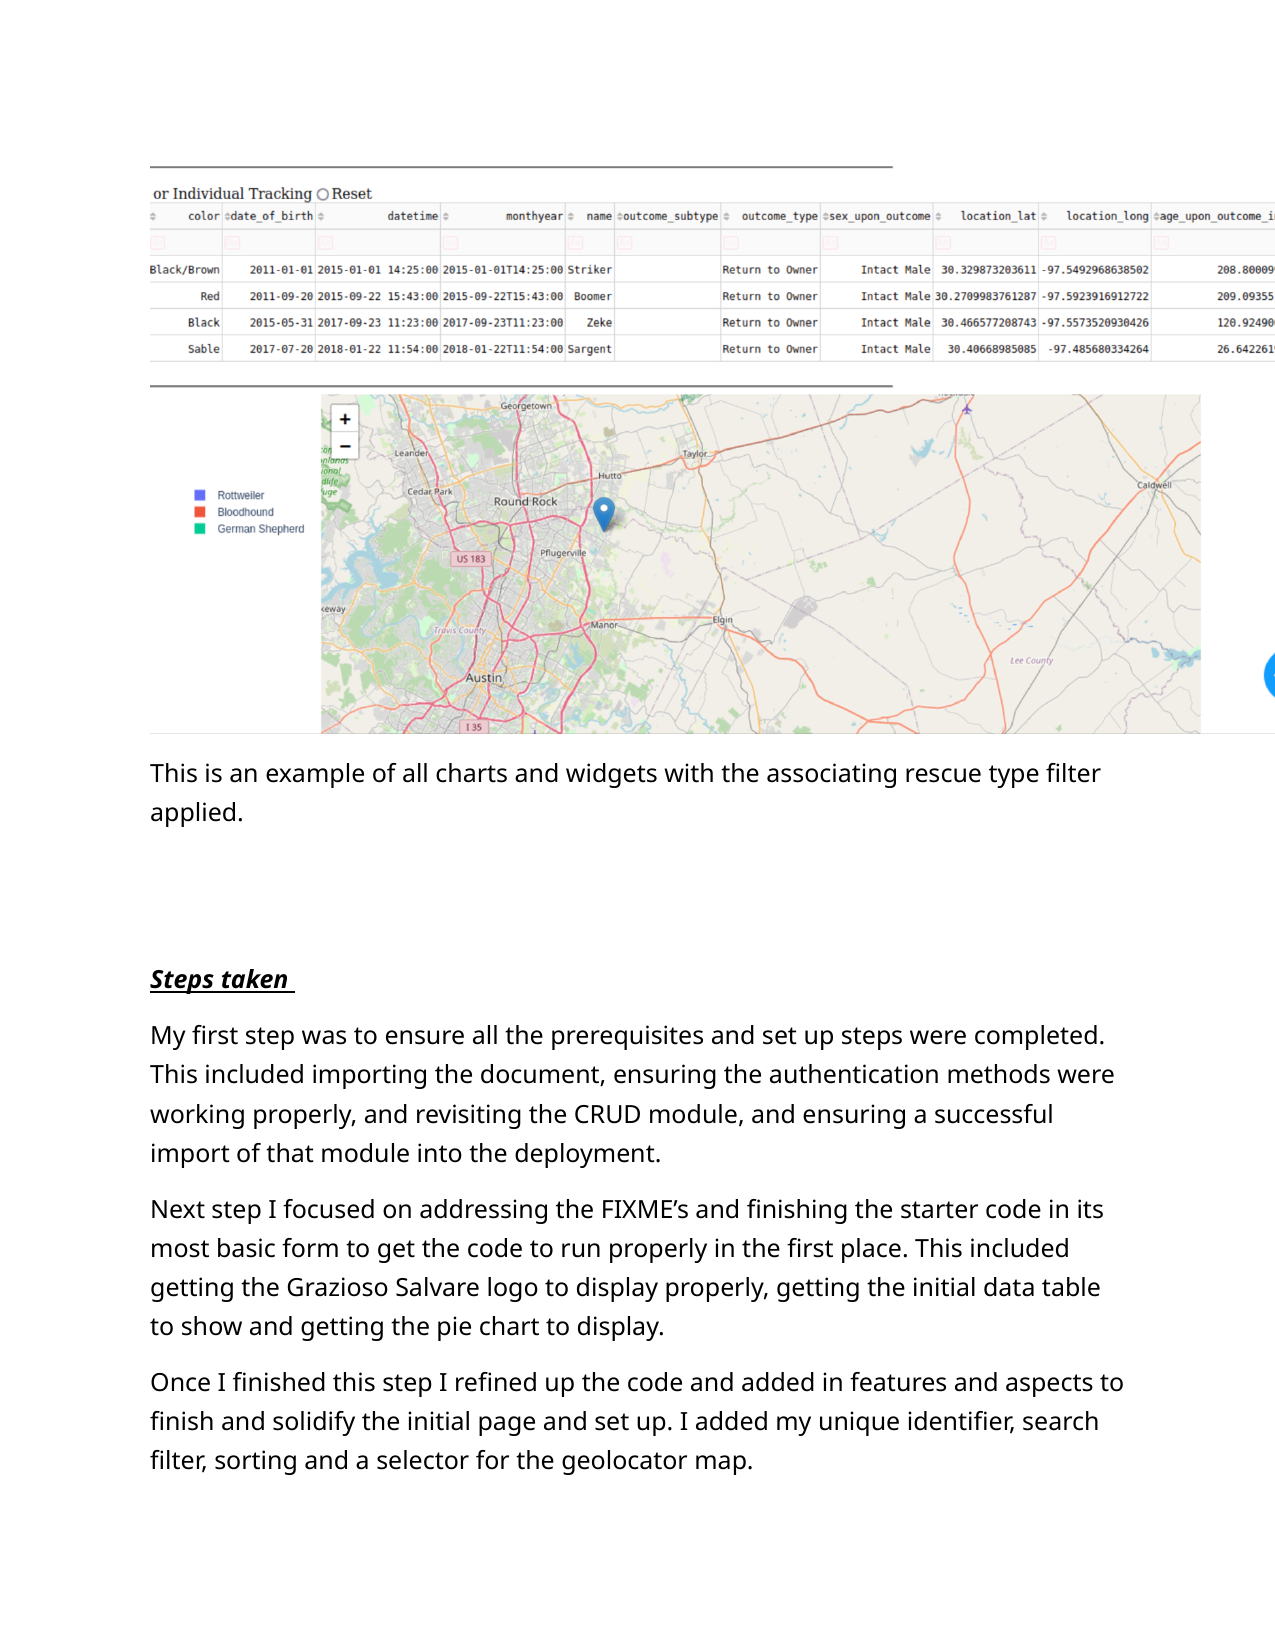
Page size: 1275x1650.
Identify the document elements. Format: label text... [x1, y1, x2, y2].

text My first step was to ensure all the prerequisites and set up steps were completed. This included importing the document, ensuring the authentication methods were working properly, and revisiting the CRUD module, and ensuring a successful import of that module into the deployment. [150, 1018, 1125, 1169]
text This is an example of all charts and widgets with the associating rescue type filter applied. [150, 756, 1125, 829]
text Next step I focused on addressing the FIXME’s and finishing the starter code in its most basic form to get the code to run properly in the first place. This included getting the Grazioso Salvare logo to display properly, getting the initial data table to show and getting the pie chart to display. [150, 1191, 1125, 1343]
picture [150, 150, 1275, 734]
text Once I finished this step I refined up the code and added in features and aspects to finish and solidify the initial page and set up. I added my unique identifier, search filter, sorting and a selector for the geolocator map. [150, 1365, 1125, 1477]
text Steps taken [150, 962, 1125, 996]
